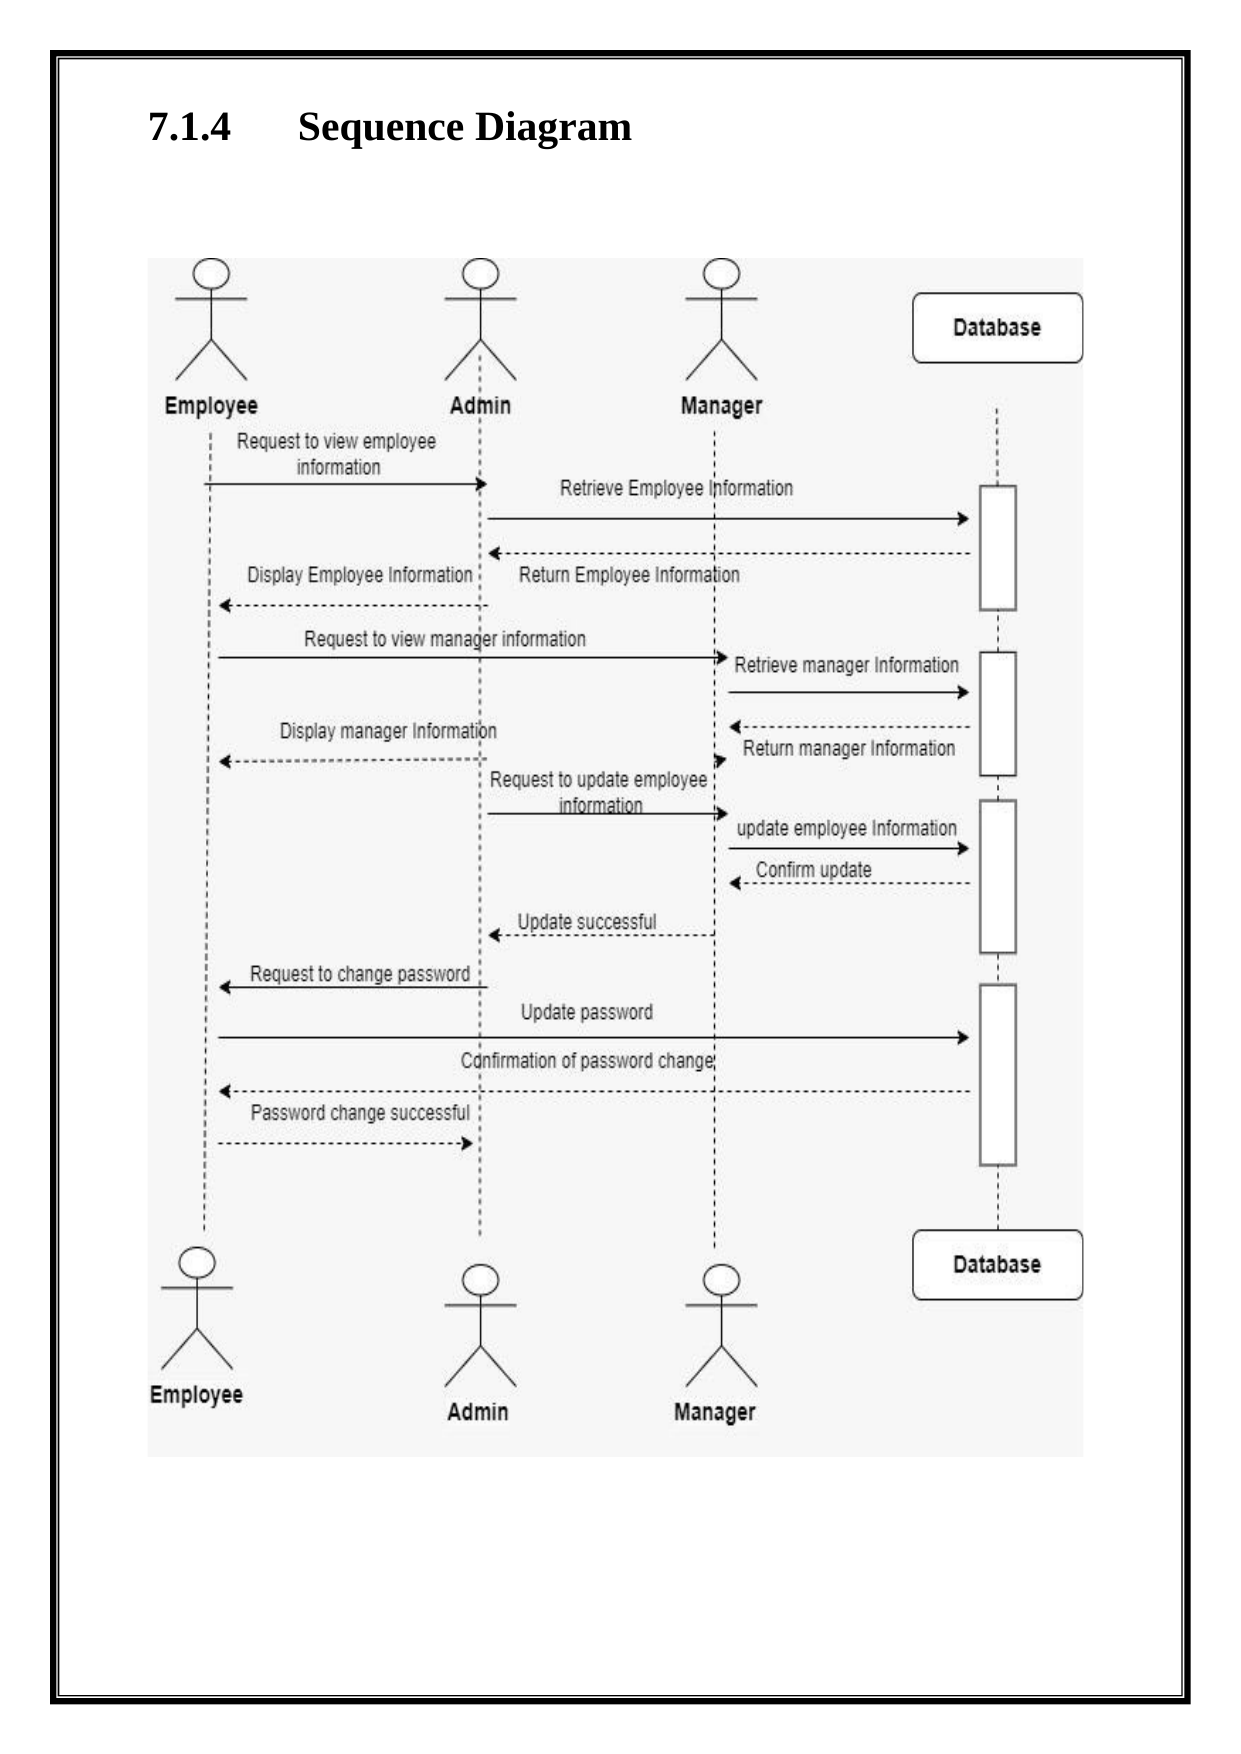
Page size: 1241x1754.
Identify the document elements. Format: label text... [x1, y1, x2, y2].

list Sequence Diagram [148, 101, 1167, 149]
picture [147, 258, 1084, 1457]
